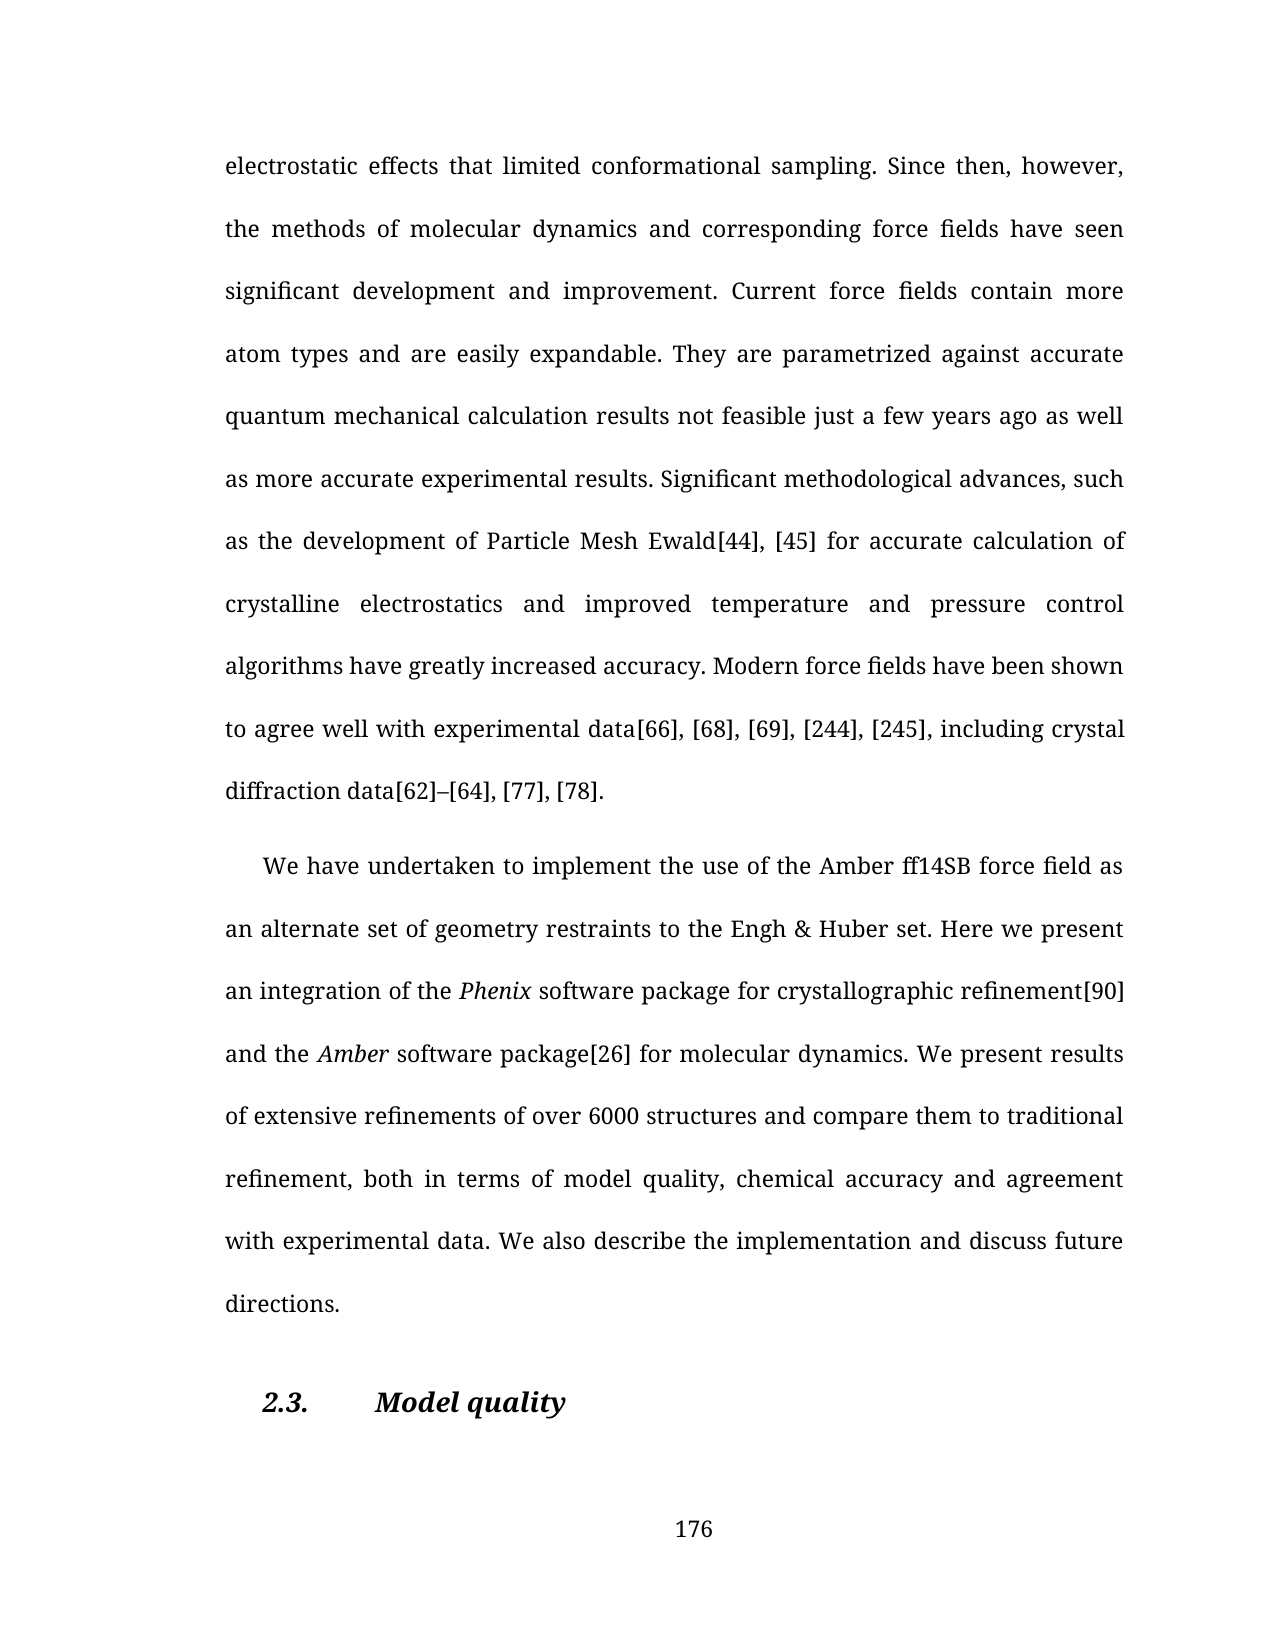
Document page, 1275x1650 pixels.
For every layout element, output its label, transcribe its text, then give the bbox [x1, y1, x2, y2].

text We have undertaken to implement the use of the Amber ff14SB force field as an alternate set of geometry restraints to the Engh & Huber set. Here we present an integration of the Phenix software package for crystallographic refinement[90] and the Amber software package[26] for molecular dynamics. We present results of extensive refinements of over 6000 structures and compare them to traditional refinement, both in terms of model quality, chemical accuracy and agreement with experimental data. We also describe the implementation and discuss future directions. [225, 850, 1125, 1319]
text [225, 150, 1125, 806]
subtitle Model quality [225, 1383, 1125, 1420]
